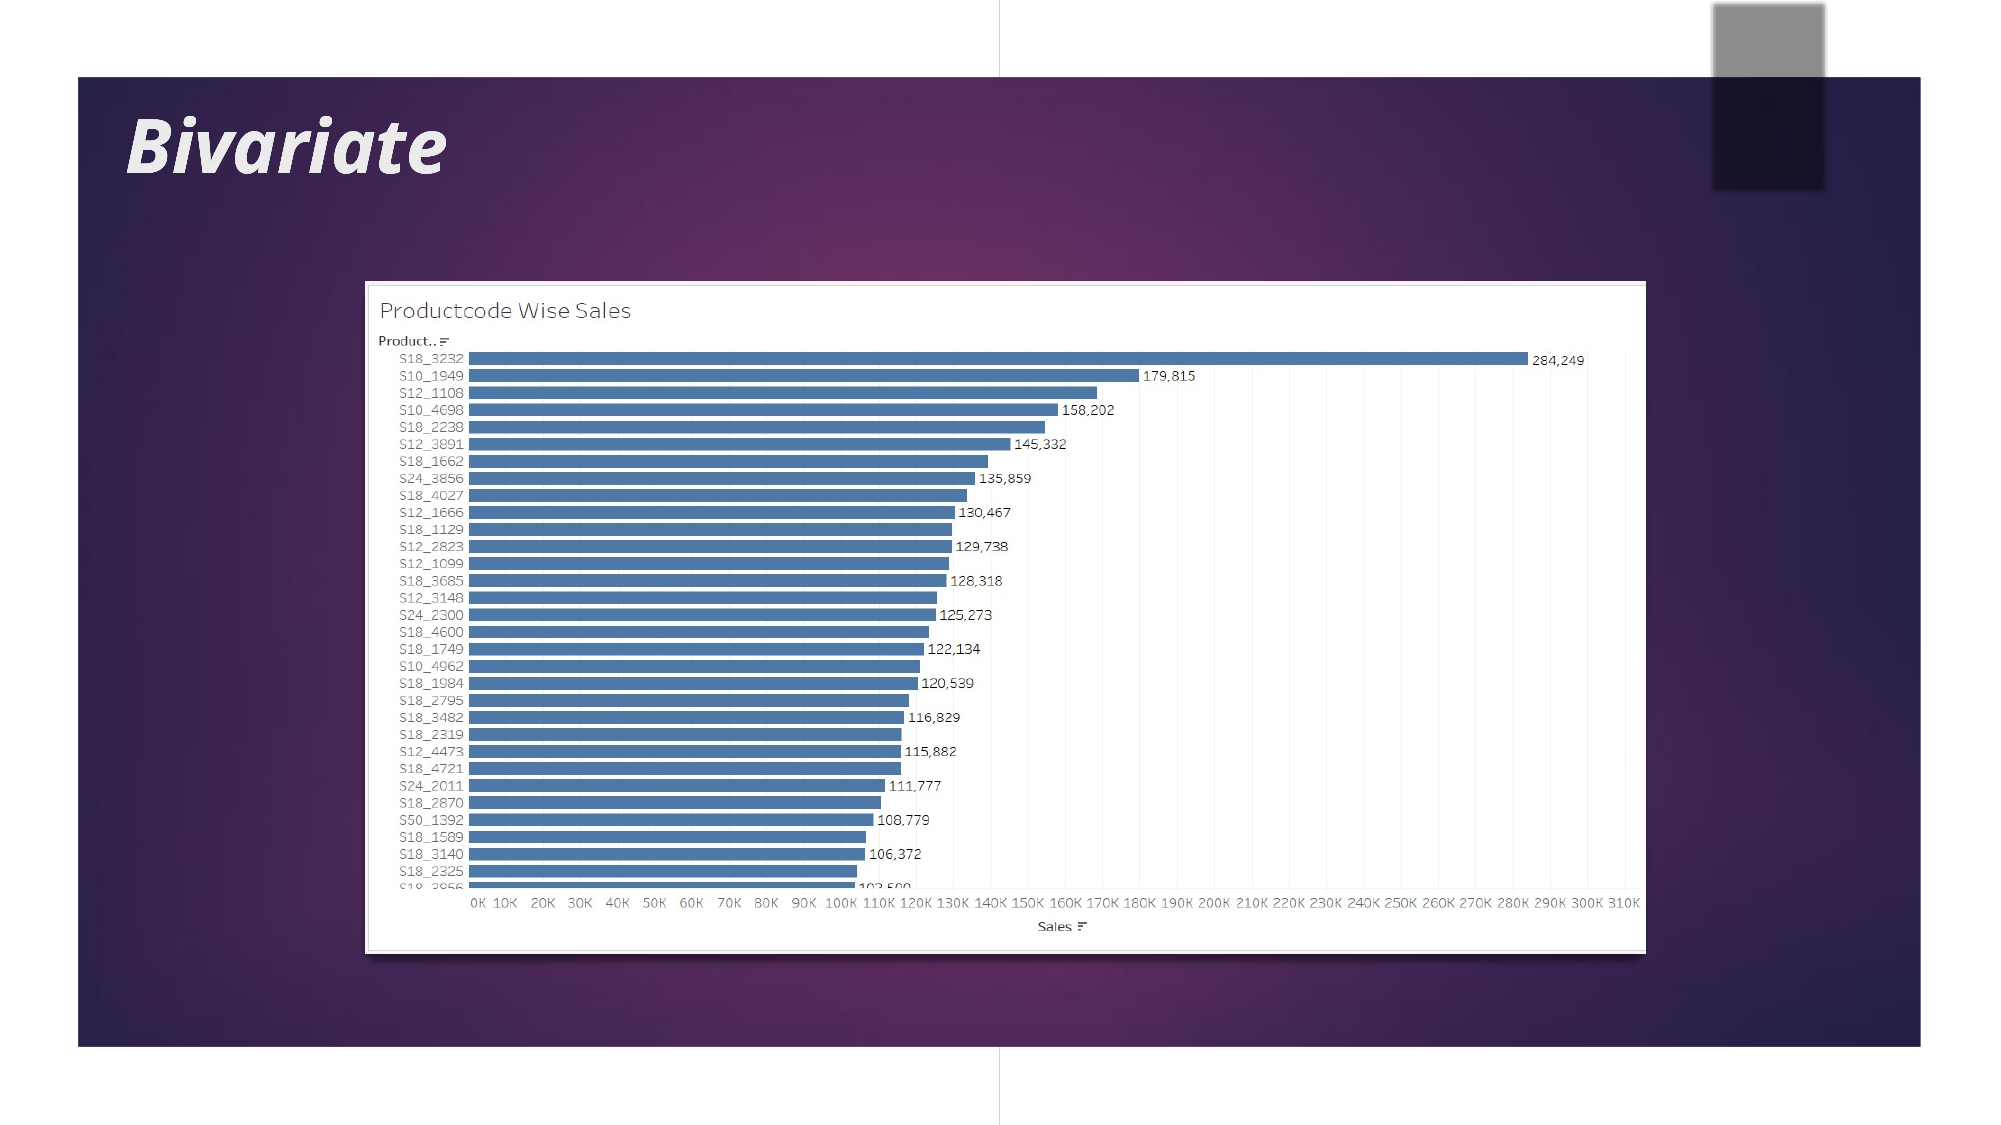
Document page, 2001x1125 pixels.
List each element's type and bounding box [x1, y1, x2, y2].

picture [79, 0, 1920, 1046]
